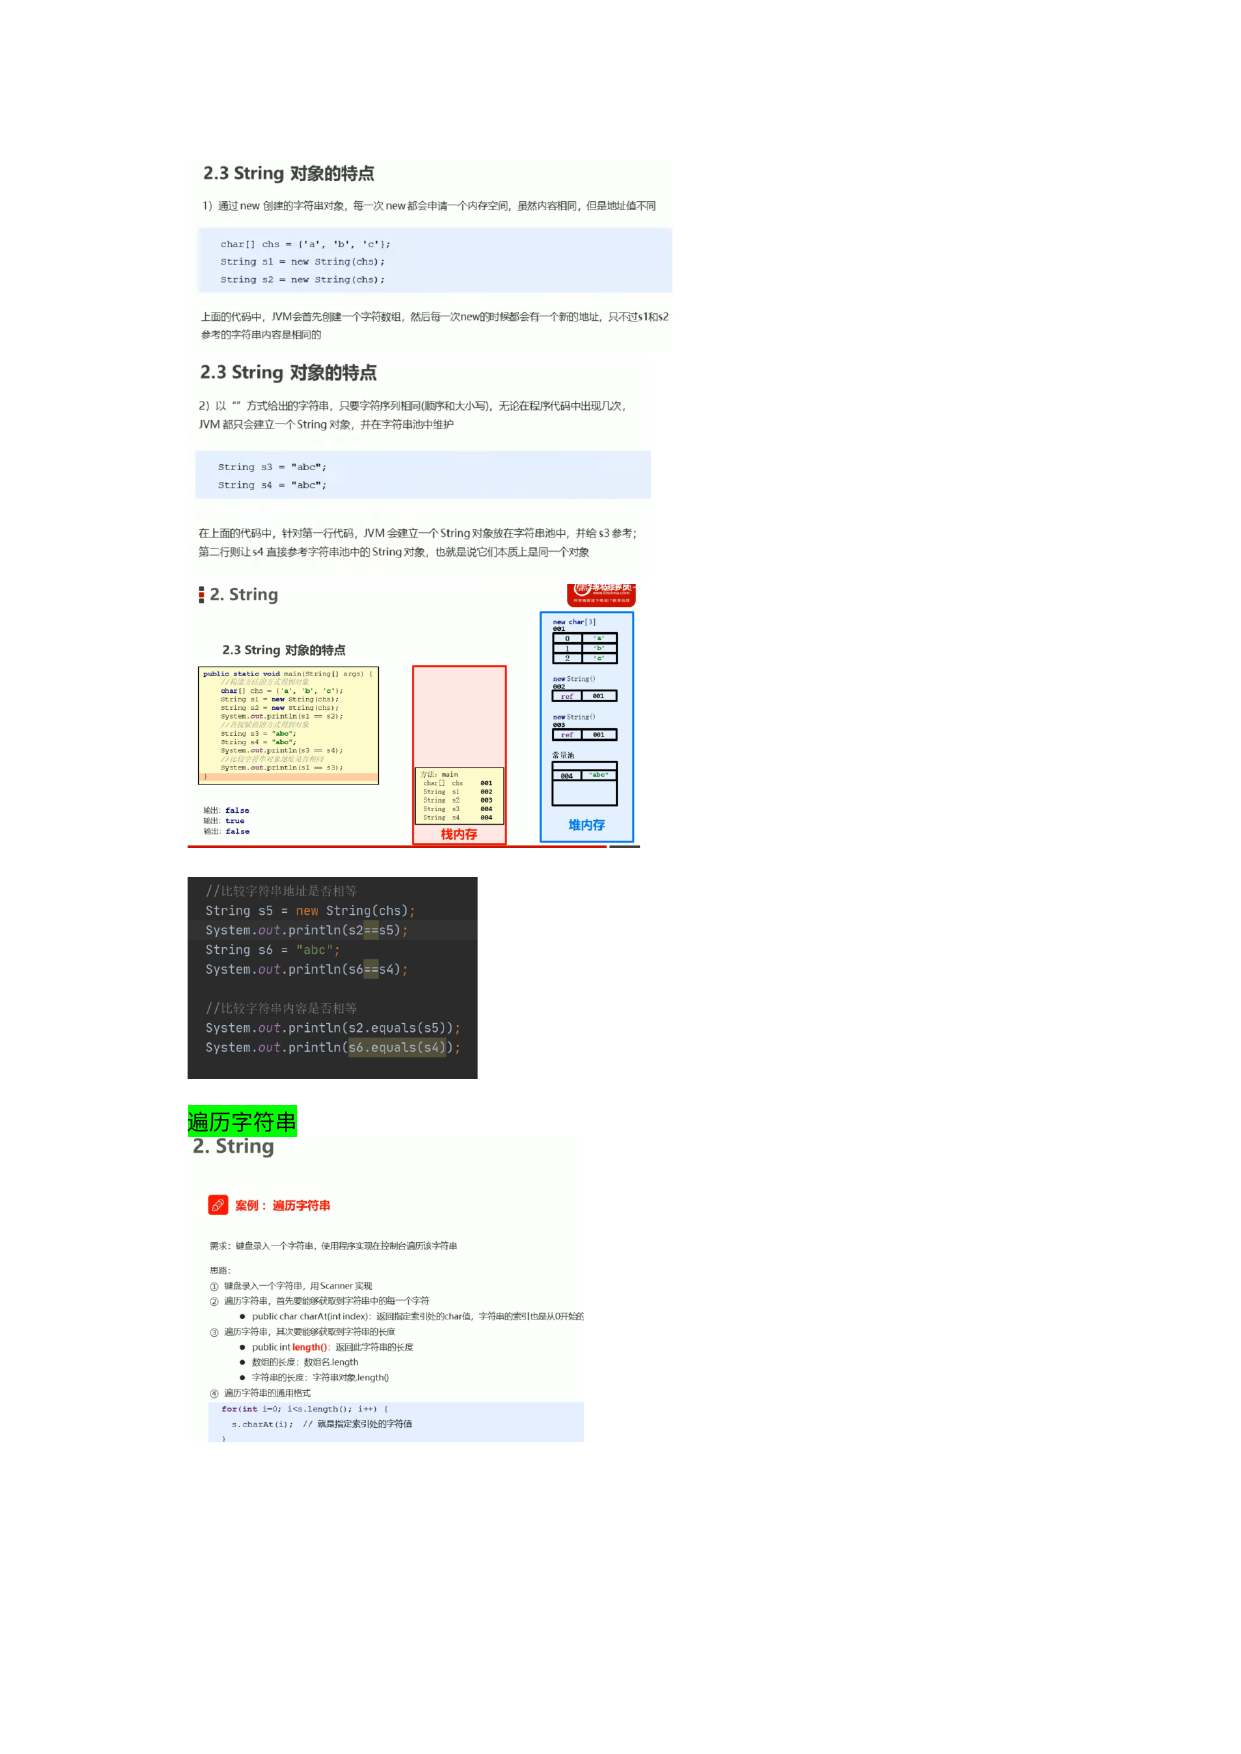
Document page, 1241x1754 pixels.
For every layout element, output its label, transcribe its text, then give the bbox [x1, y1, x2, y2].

picture [187, 162, 673, 352]
picture [187, 1137, 584, 1442]
text 遍历字符串 [187, 1104, 1053, 1137]
picture [187, 877, 478, 1079]
picture [187, 357, 651, 579]
picture [187, 584, 641, 848]
